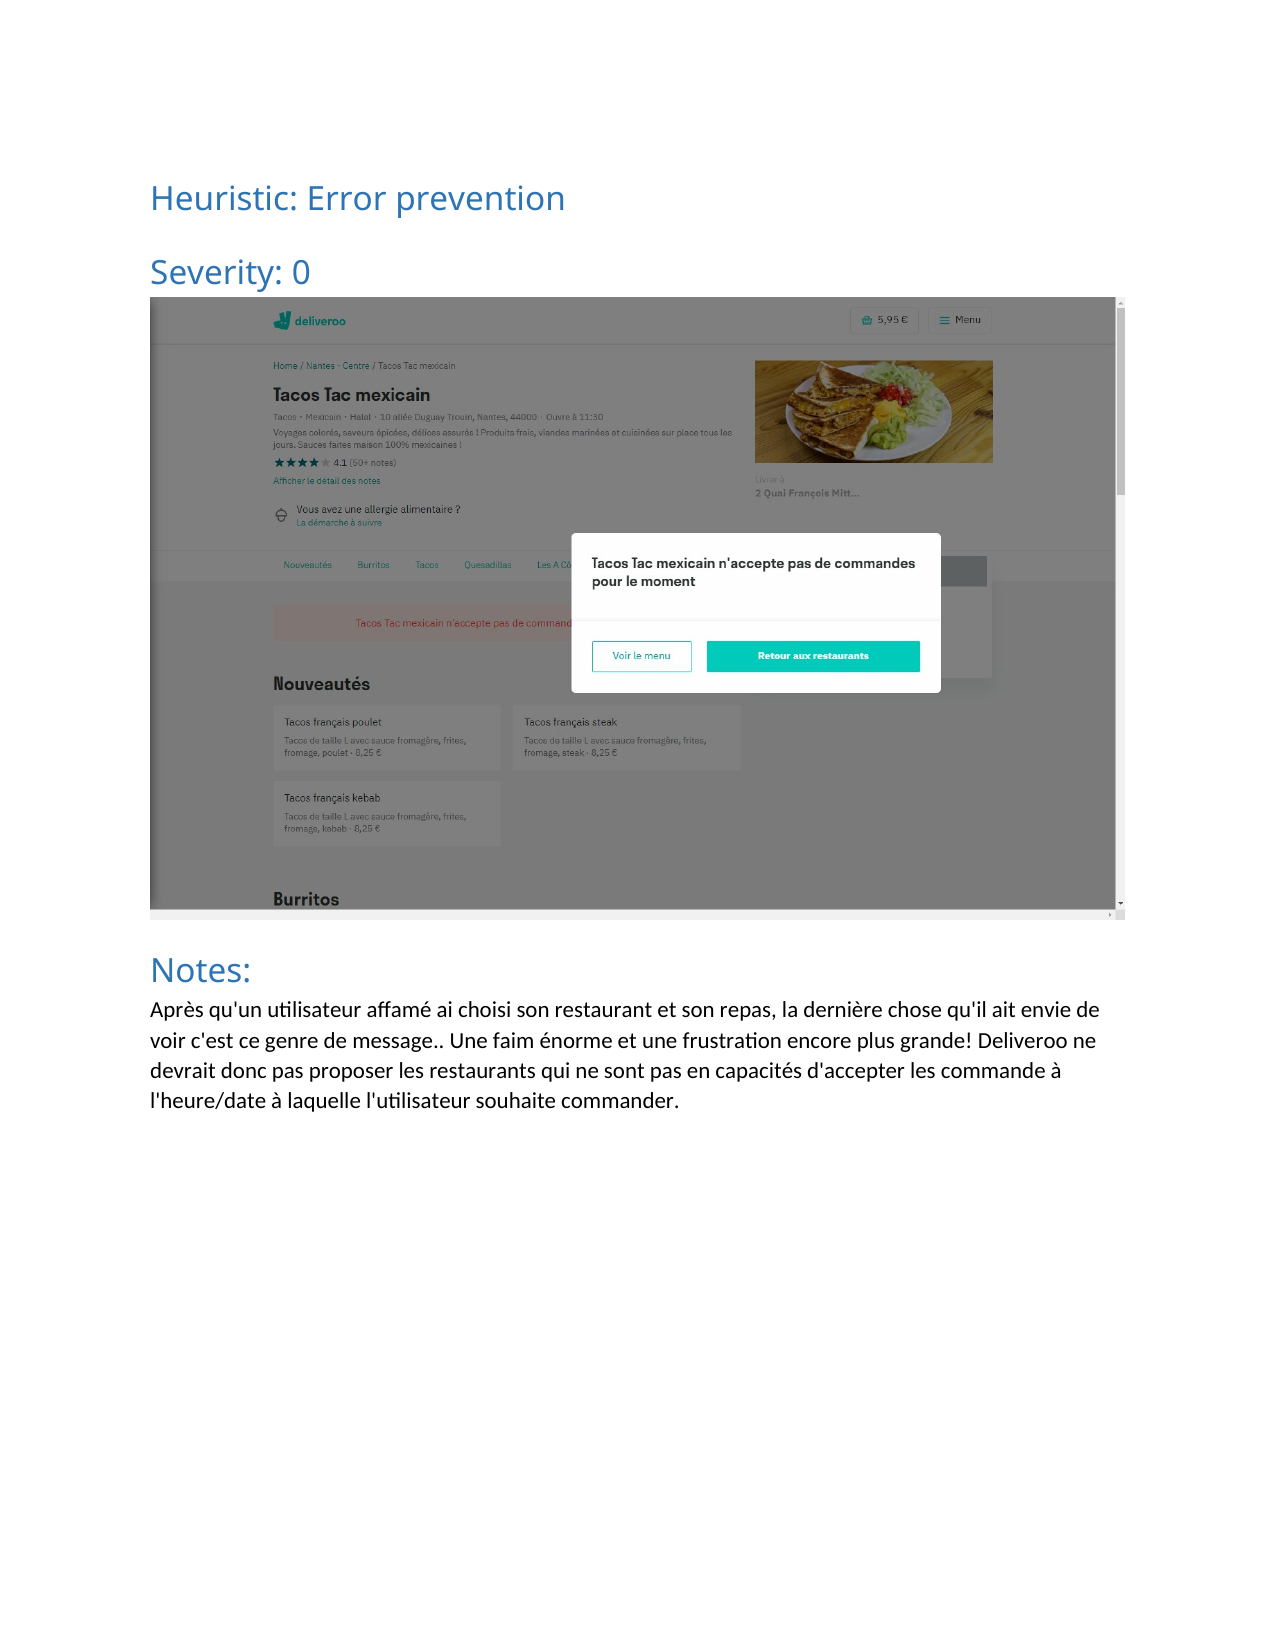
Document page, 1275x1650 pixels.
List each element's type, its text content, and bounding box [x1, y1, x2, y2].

subtitle Notes: [150, 947, 1125, 992]
subtitle Heuristic: Error prevention [150, 175, 1125, 220]
text Après qu'un utilisateur affamé ai choisi son restaurant et son repas, la dernière chose qu'il ait envie de voir c'est ce genre de message.. Une faim énorme et une frustration encore plus grande! Deliveroo ne devrait donc pas proposer les restaurants qui ne sont pas en capacités d'accepter les commande à l'heure/date à laquelle l'utilisateur souhaite commander. [150, 996, 1125, 1114]
picture [150, 297, 1125, 920]
subtitle Severity: 0 [150, 249, 1125, 294]
